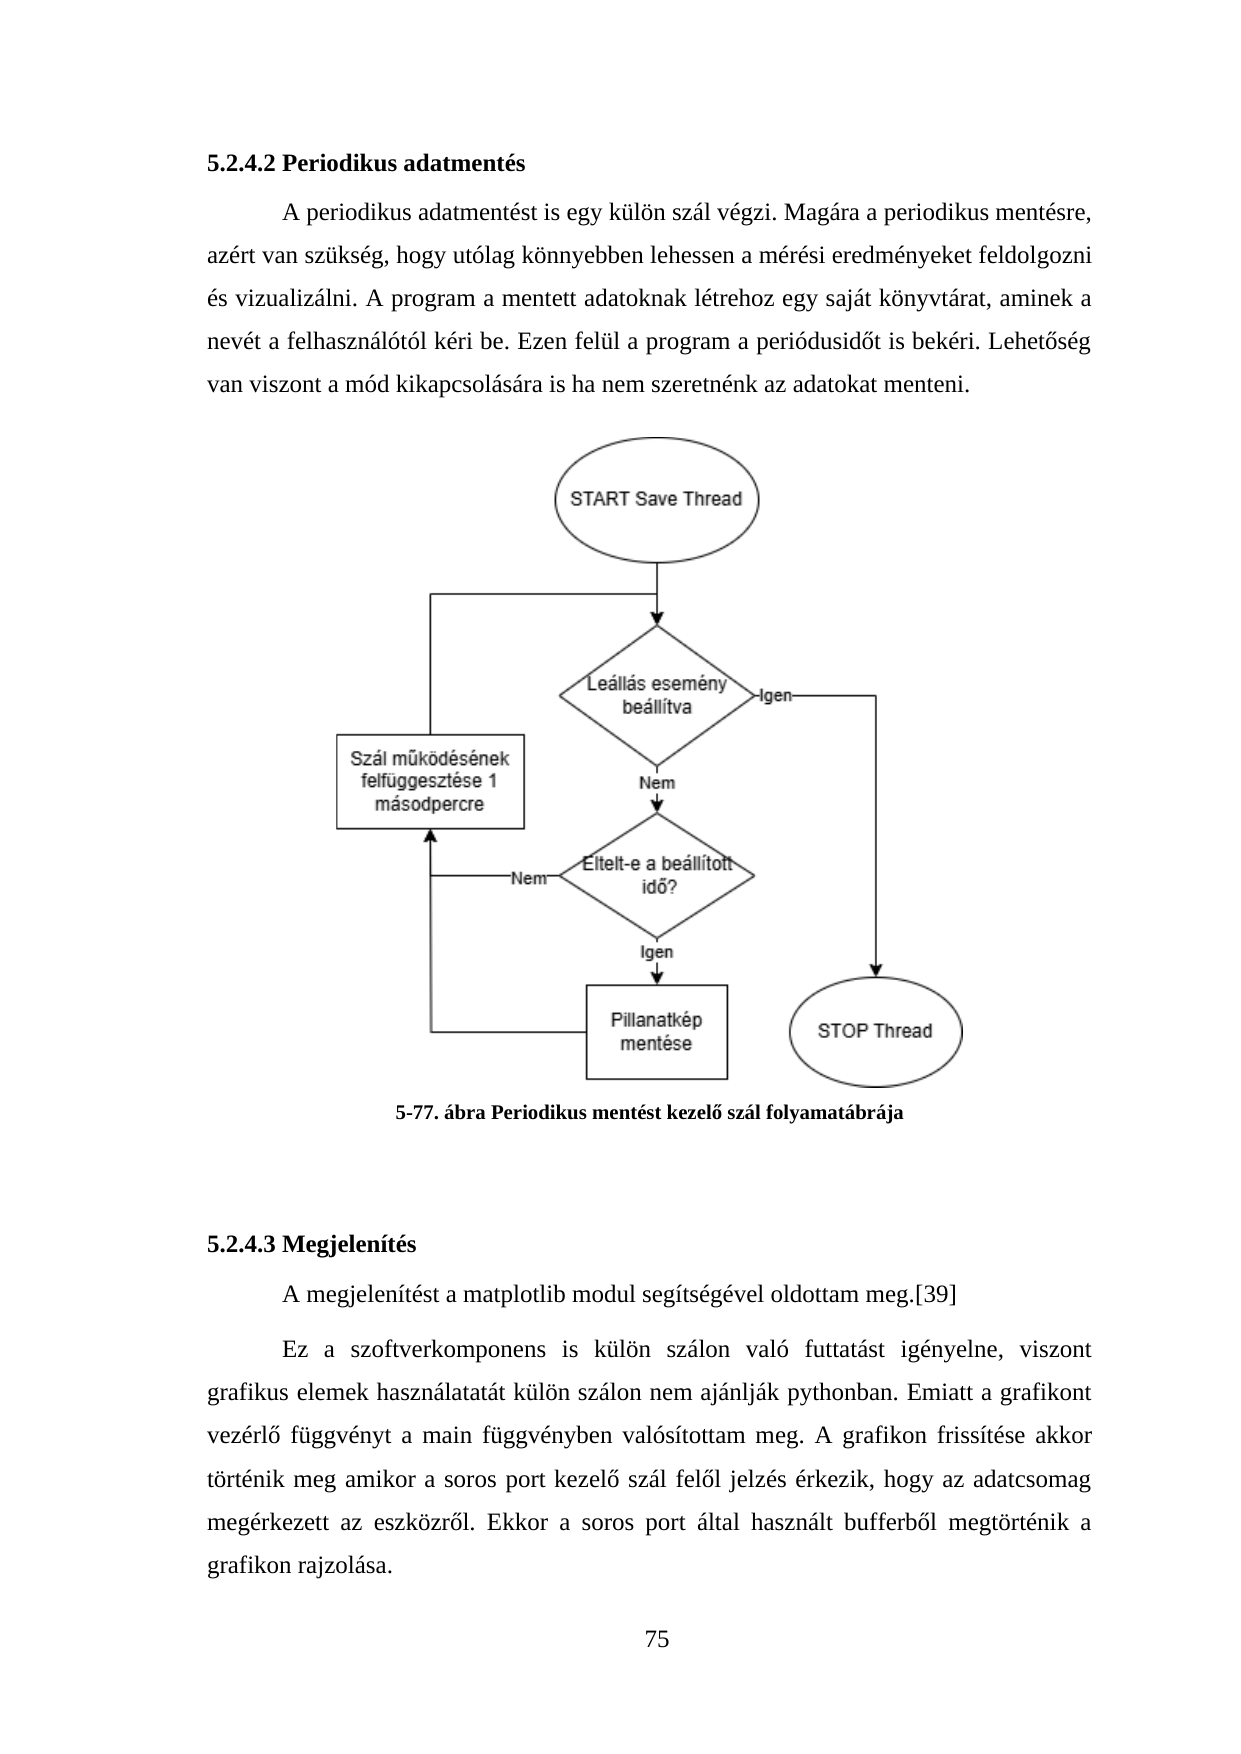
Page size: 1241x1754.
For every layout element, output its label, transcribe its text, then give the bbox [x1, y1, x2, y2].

text A megjelenítést a matplotlib modul segítségével oldottam meg.[39] [207, 1279, 1092, 1307]
picture [336, 437, 963, 1088]
subtitle Megjelenítés [207, 1229, 1092, 1258]
text Ez a szoftverkomponens is külön szálon való futtatást igényelne, viszont grafikus elemek használatatát külön szálon nem ajánlják pythonban. Emiatt a grafikont vezérlő függvényt a main függvényben valósítottam meg. A grafikon frissítése akkor történik meg amikor a soros port kezelő szál felől jelzés érkezik, hogy az adatcsomag megérkezett az eszközről. Ekkor a soros port által használt bufferből megtörténik a grafikon rajzolása. [207, 1334, 1092, 1579]
subtitle Periodikus adatmentés [207, 148, 1092, 176]
text A periodikus adatmentést is egy külön szál végzi. Magára a periodikus mentésre, azért van szükség, hogy utólag könnyebben lehessen a mérési eredményeket feldolgozni és vizualizálni. A program a mentett adatoknak létrehoz egy saját könyvtárat, aminek a nevét a felhasználótól kéri be. Ezen felül a program a periódusidőt is bekéri. Lehetőség van viszont a mód kikapcsolására is ha nem szeretnénk az adatokat menteni. [207, 197, 1092, 398]
